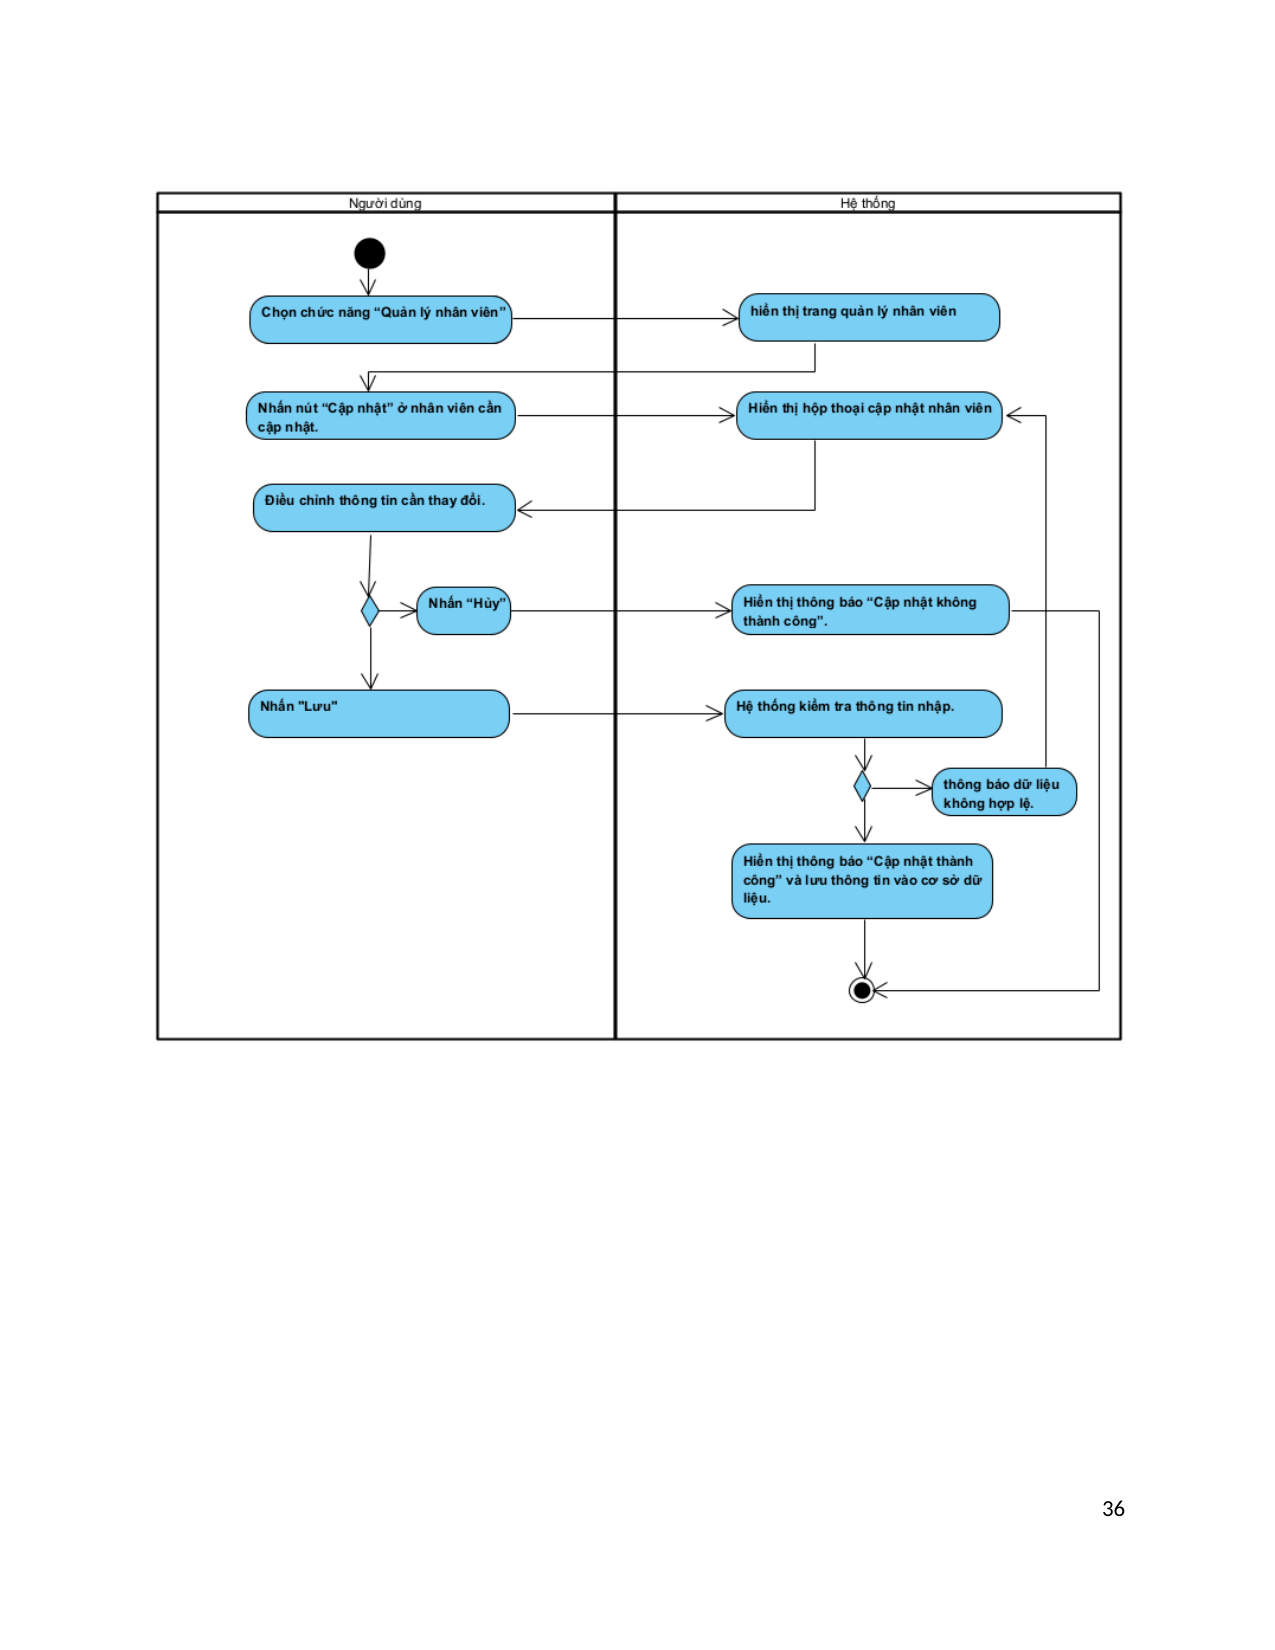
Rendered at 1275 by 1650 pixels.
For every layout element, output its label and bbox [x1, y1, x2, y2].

picture [150, 182, 1125, 1047]
